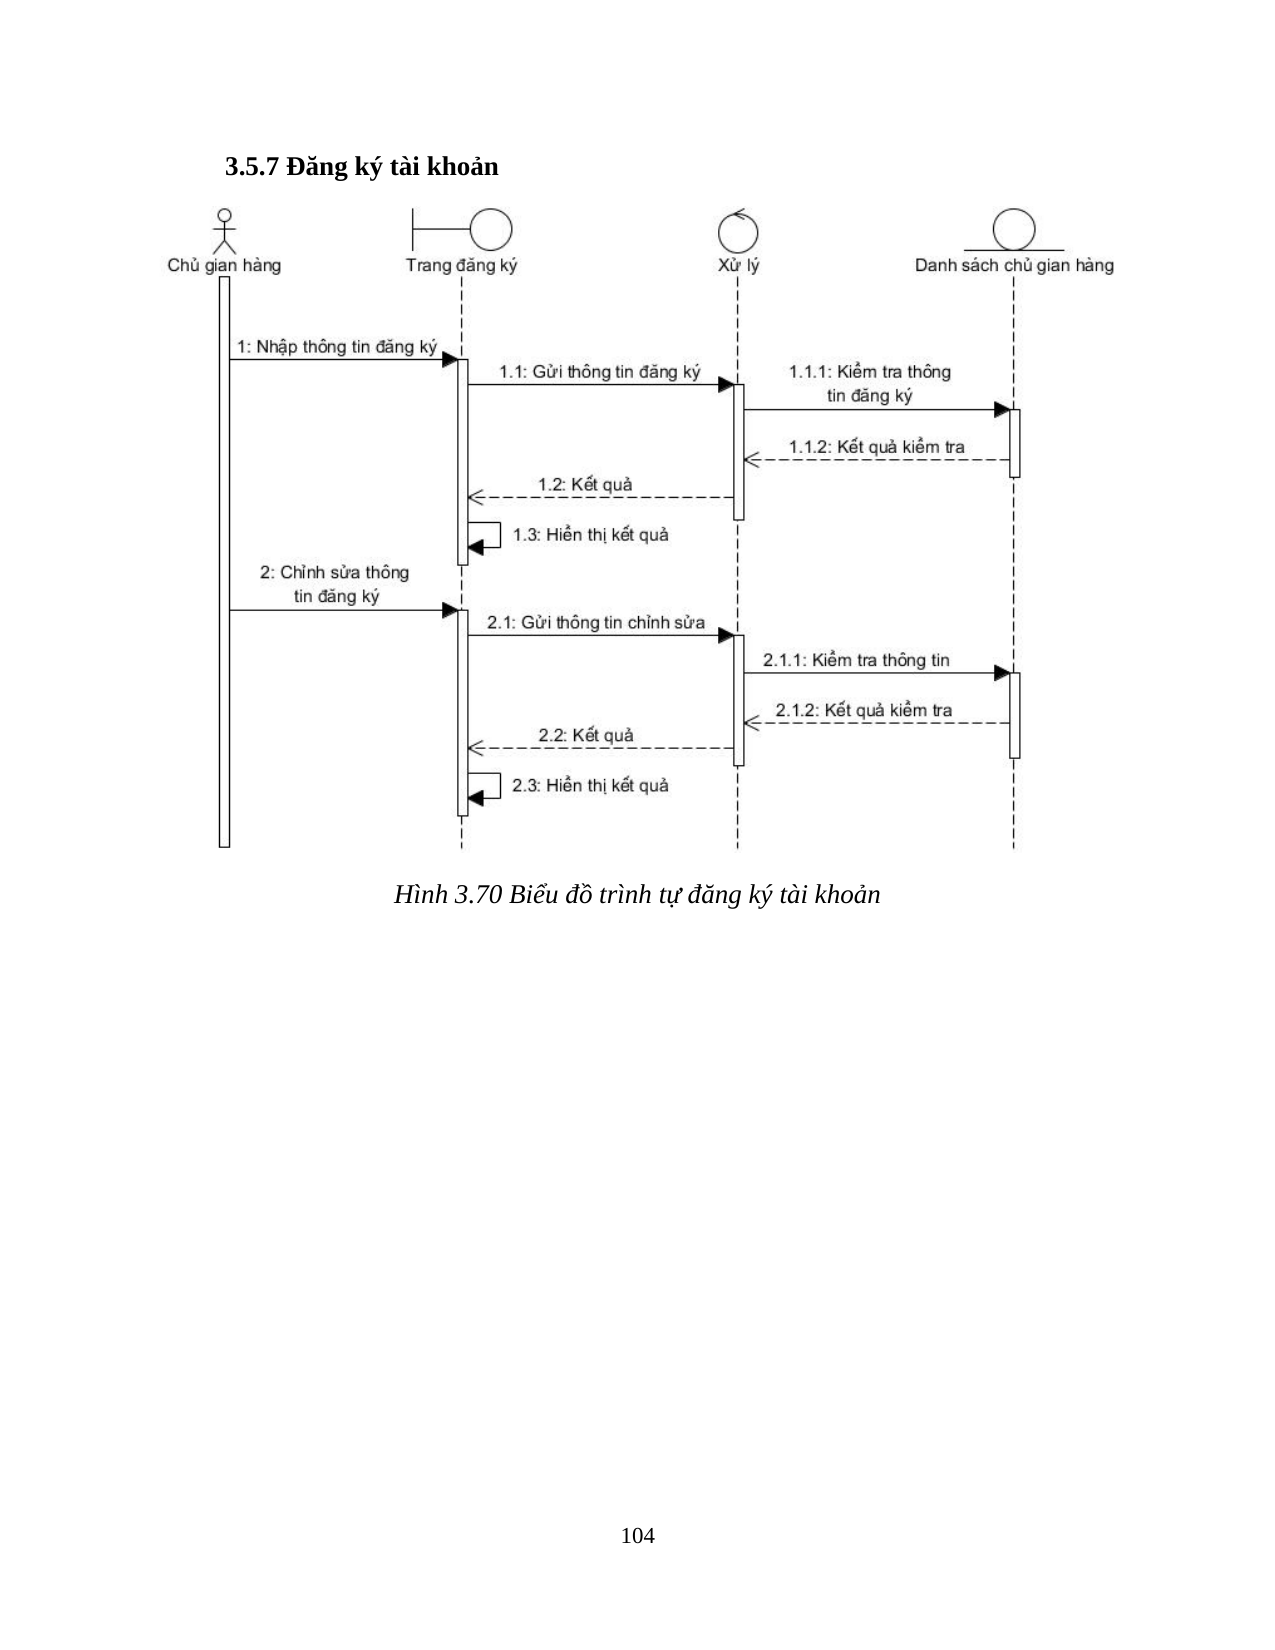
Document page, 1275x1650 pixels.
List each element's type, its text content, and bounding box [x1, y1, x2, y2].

picture [150, 206, 1125, 853]
text Hình 3.70 Biểu đồ trình tự đăng ký tài khoản [150, 878, 1125, 909]
subtitle 3.5.7 Đăng ký tài khoản [150, 150, 1125, 181]
